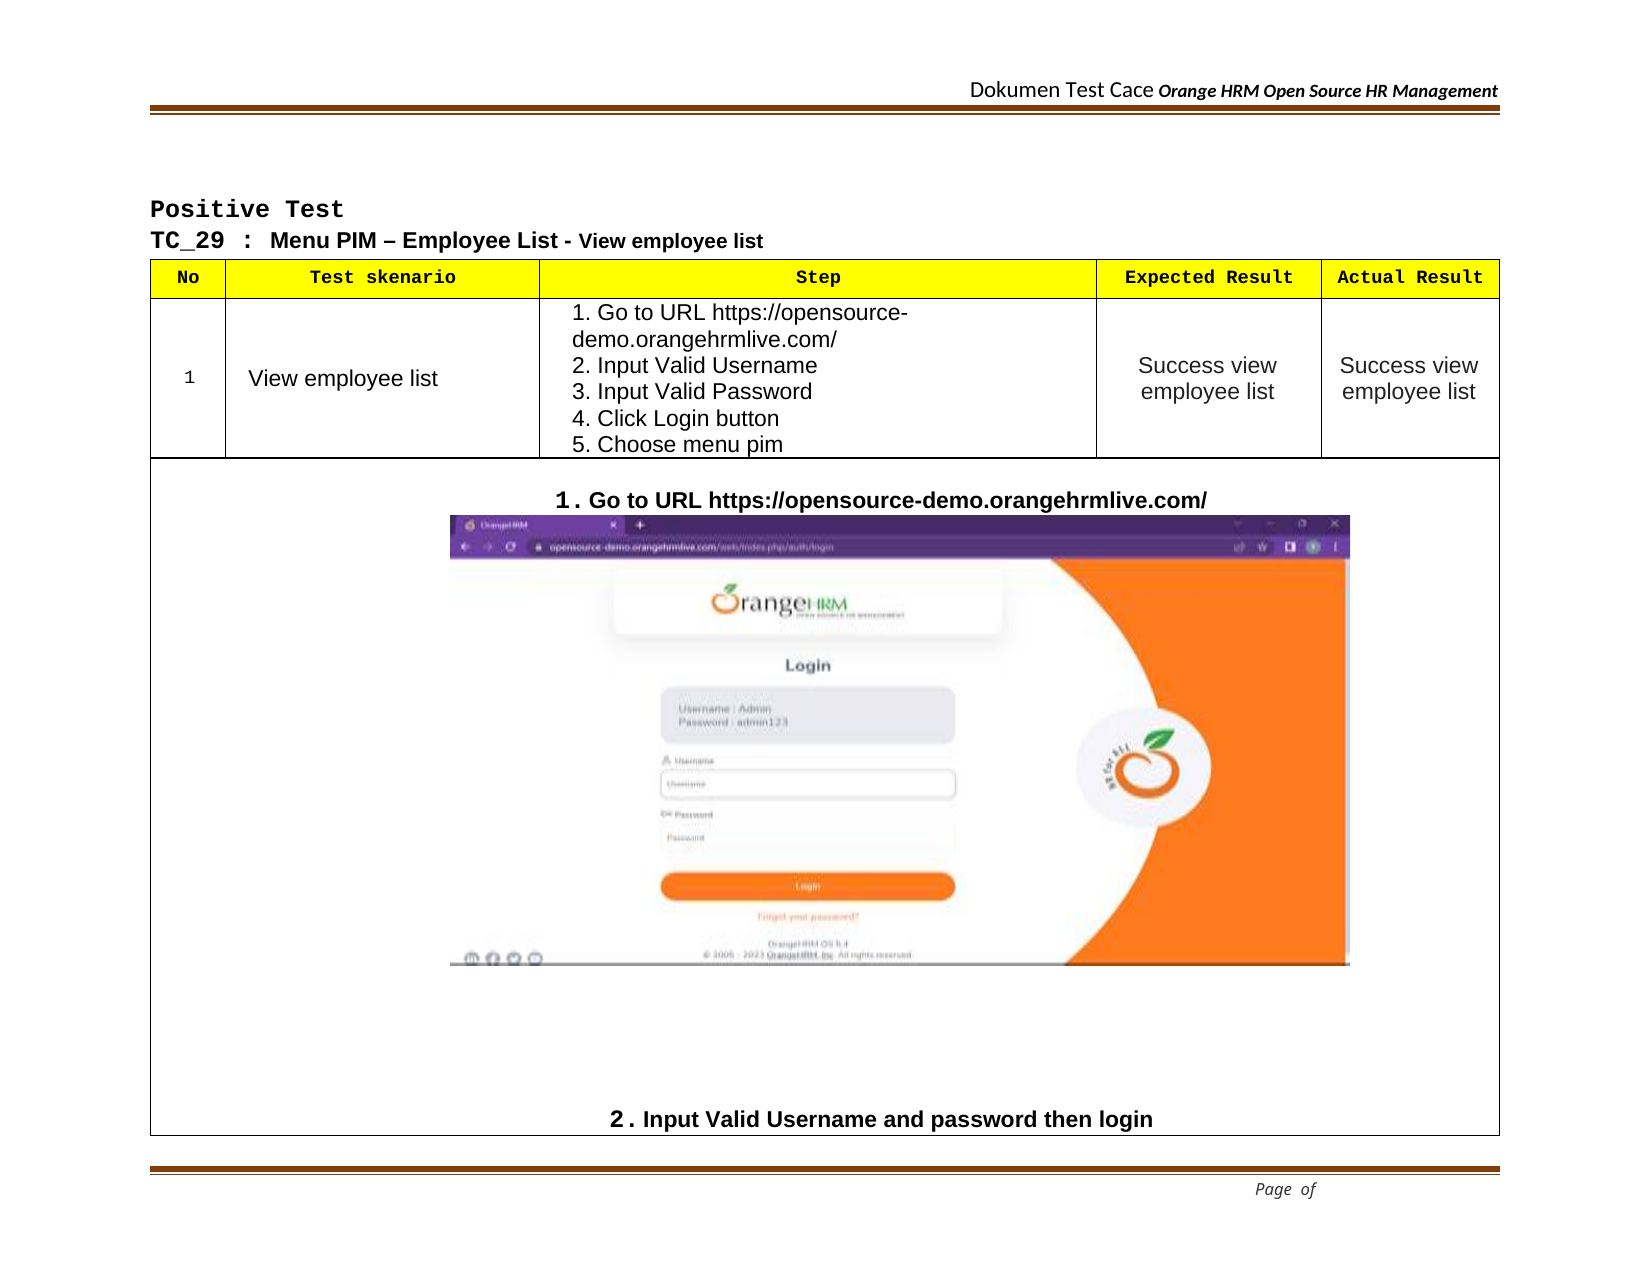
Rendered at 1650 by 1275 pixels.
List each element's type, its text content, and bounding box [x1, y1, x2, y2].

subtitle Positive Test [150, 197, 1500, 225]
table_header Actual Result [1322, 260, 1499, 298]
table_cell 1. Go to URL https://opensource-demo.orangehrmlive.com/ 2. Input Valid Username 3. Input Valid Password 4. Click Login button 5. Choose menu pim [540, 299, 1096, 457]
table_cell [151, 459, 1499, 1135]
table_cell 1 [151, 299, 225, 457]
table_header No [151, 260, 225, 298]
table_header Test skenario [226, 260, 539, 298]
subtitle TC_29 : Menu PIM – Employee List - View employee list [150, 227, 1500, 256]
picture [450, 515, 1350, 966]
table_header Step [540, 260, 1096, 298]
table_cell Success view employee list [1322, 299, 1499, 457]
table_cell Success view employee list [1097, 299, 1321, 457]
table_header Expected Result [1097, 260, 1321, 298]
table_cell View employee list [226, 299, 539, 457]
